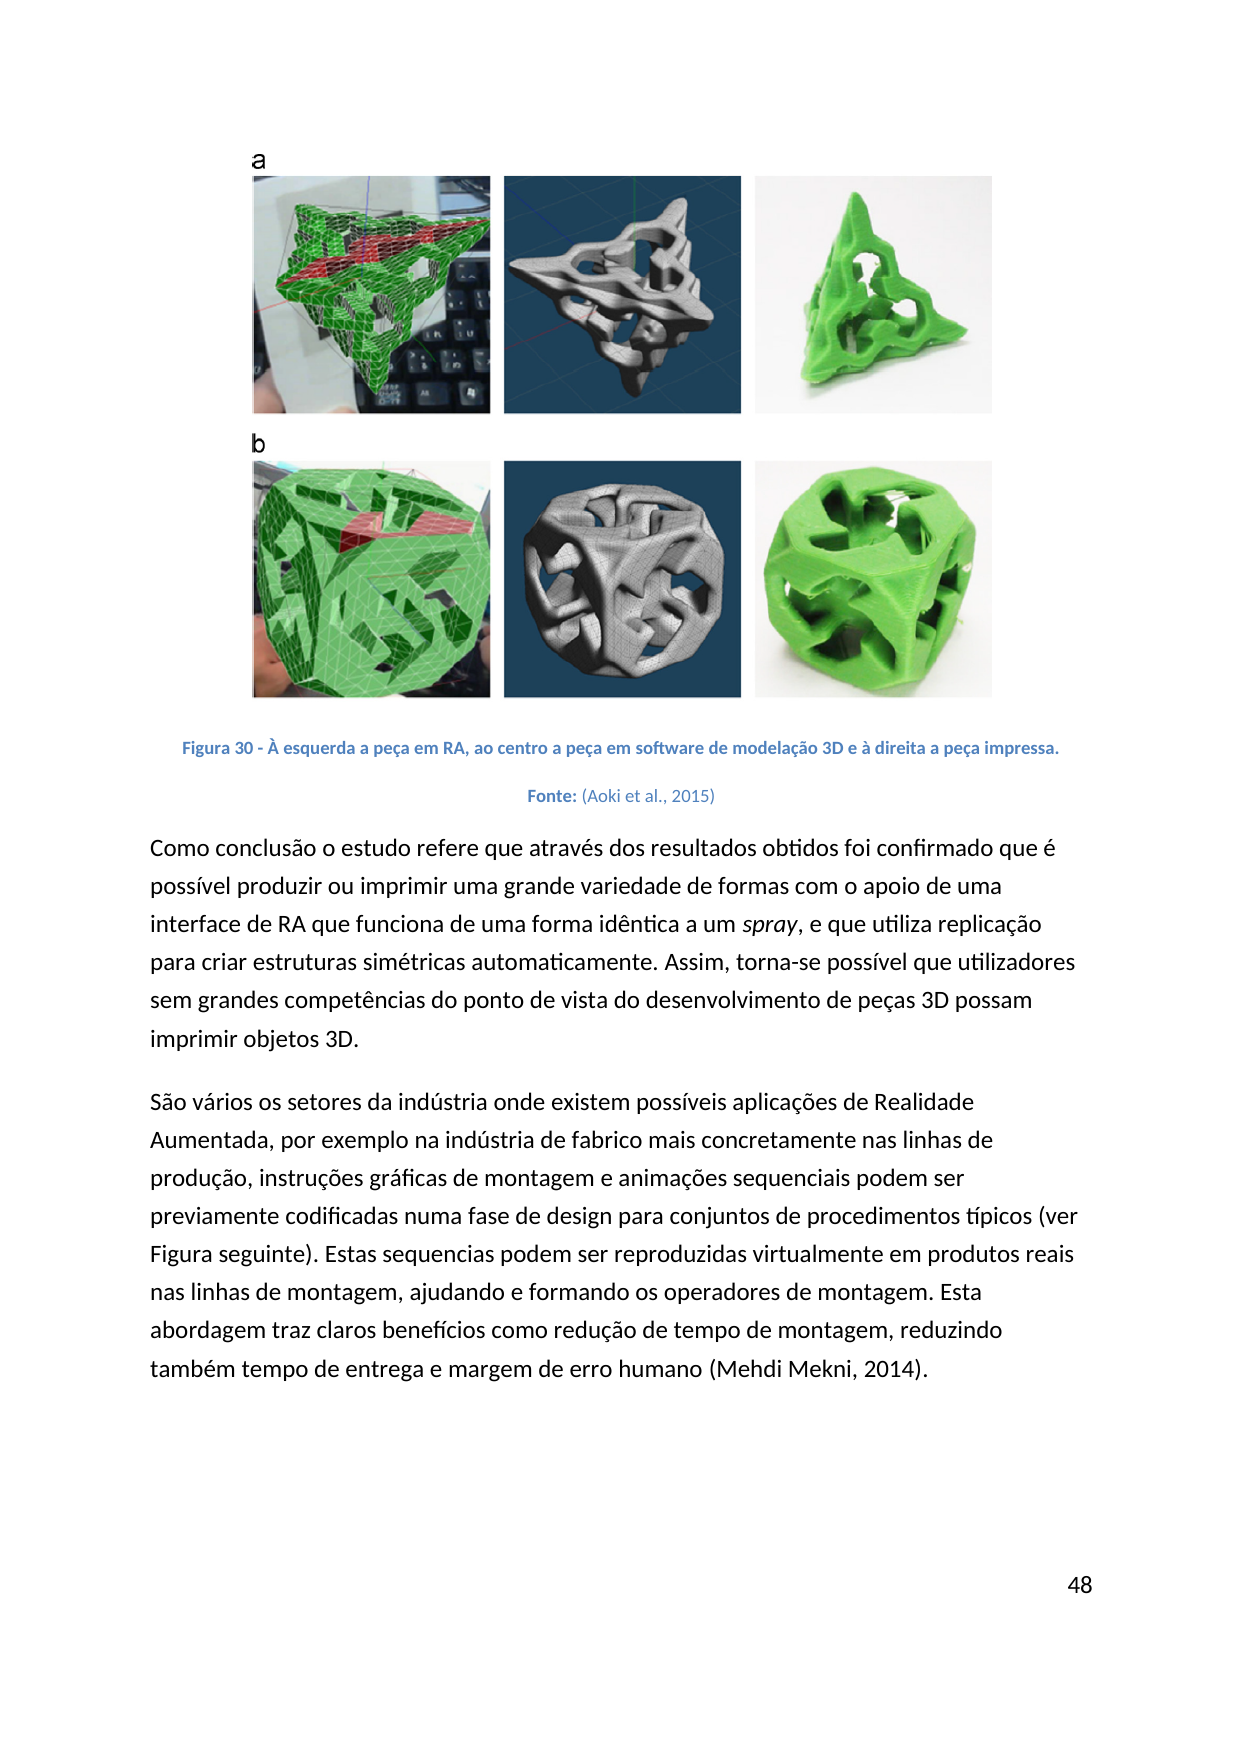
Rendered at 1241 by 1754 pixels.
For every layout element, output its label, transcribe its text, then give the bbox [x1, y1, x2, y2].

text Fonte: (Aoki et al., 2015) [150, 784, 1092, 807]
text São vários os setores da indústria onde existem possíveis aplicações de Realidade Aumentada, por exemplo na indústria de fabrico mais concretamente nas linhas de produção, instruções gráficas de montagem e animações sequenciais podem ser previamente codificadas numa fase de design para conjuntos de procedimentos típicos (ver Figura seguinte). Estas sequencias podem ser reproduzidas virtualmente em produtos reais nas linhas de montagem, ajudando e formando os operadores de montagem. Esta abordagem traz claros benefícios como redução de tempo de montagem, reduzindo também tempo de entrega e margem de erro humano (Mehdi Mekni, 2014). [150, 1086, 1092, 1383]
picture [244, 150, 999, 704]
text Como conclusão o estudo refere que através dos resultados obtidos foi confirmado que é possível produzir ou imprimir uma grande variedade de formas com o apoio de uma interface de RA que funciona de uma forma idêntica a um spray, e que utiliza replicação para criar estruturas simétricas automaticamente. Assim, torna-se possível que utilizadores sem grandes competências do ponto de vista do desenvolvimento de peças 3D possam imprimir objetos 3D. [150, 832, 1092, 1053]
text Figura 30 - À esquerda a peça em RA, ao centro a peça em software de modelação 3D e à direita a peça impressa. [150, 736, 1092, 759]
